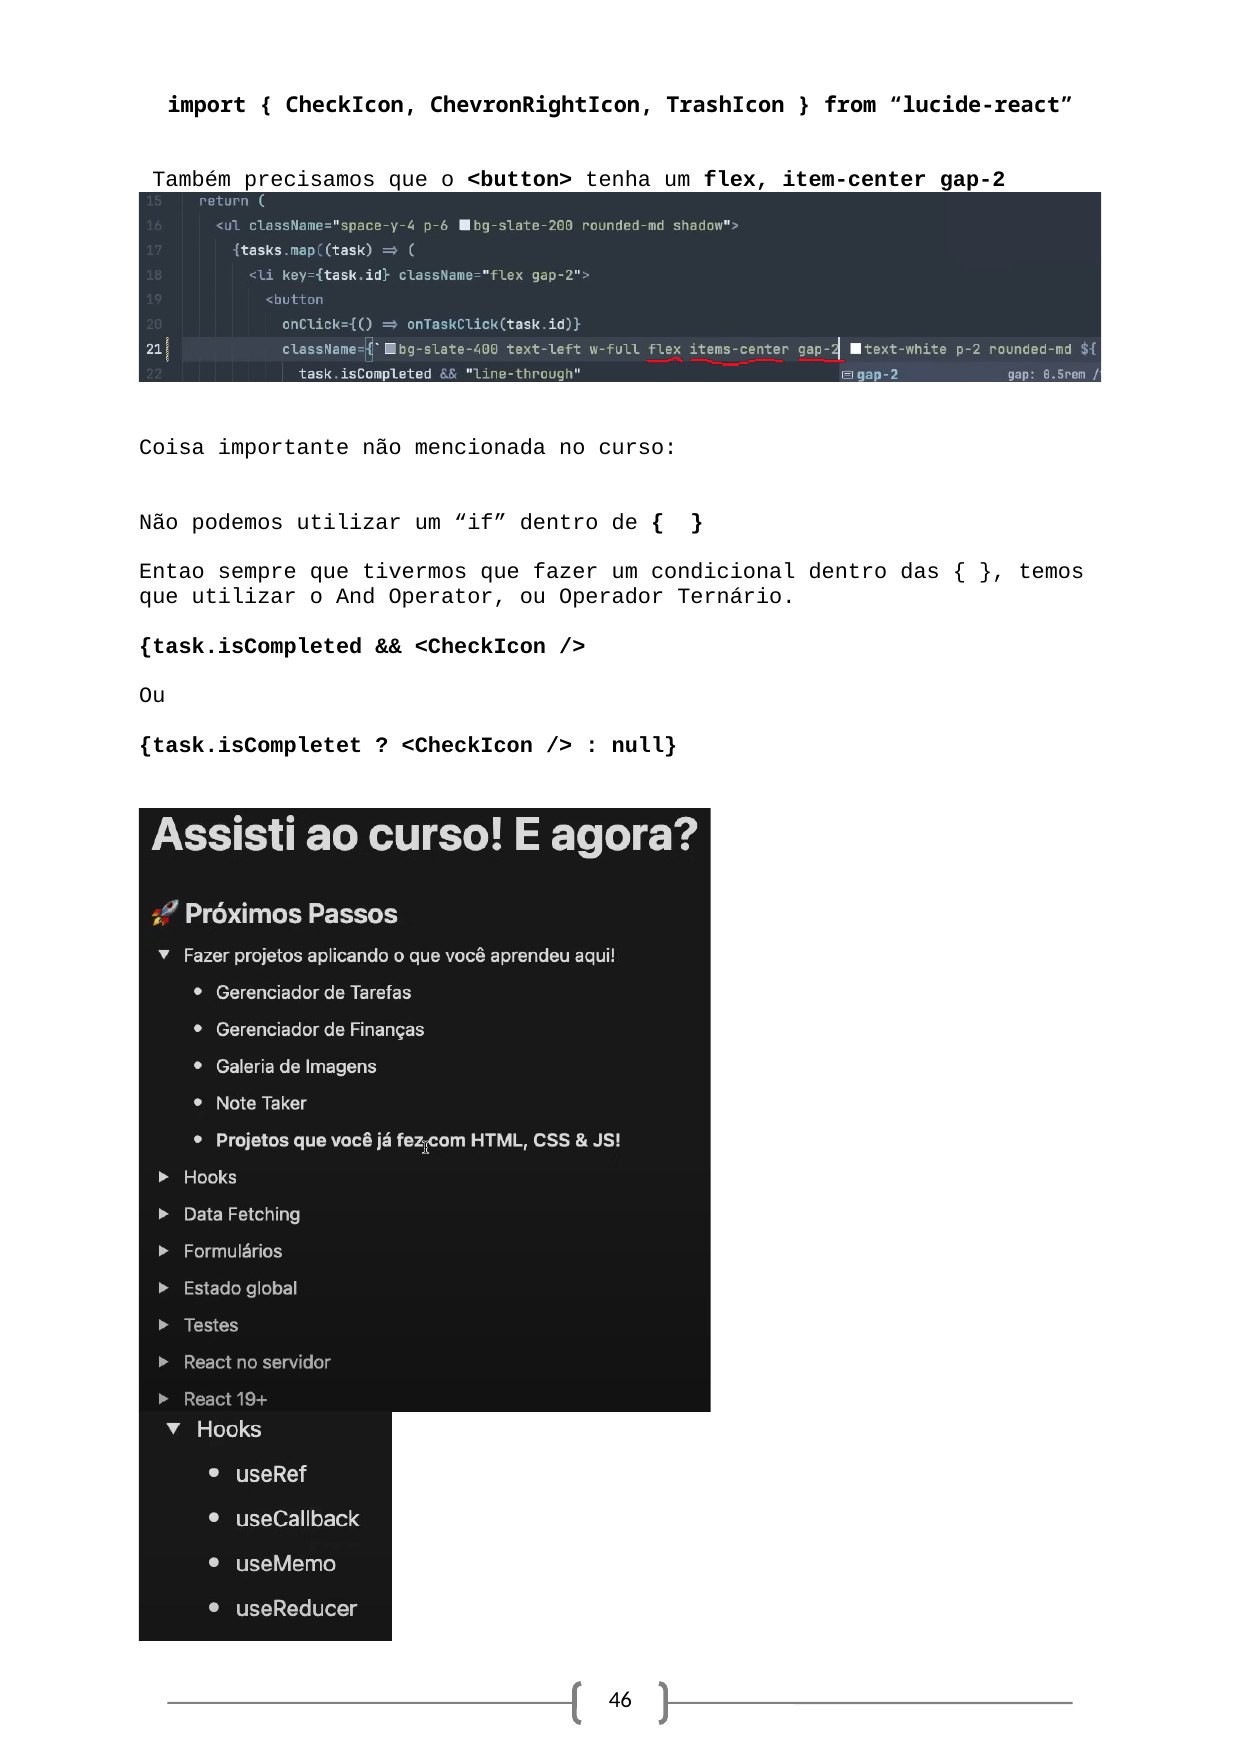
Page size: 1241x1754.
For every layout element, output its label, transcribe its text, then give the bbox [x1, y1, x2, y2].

text Ou [139, 684, 1101, 709]
text Coisa importante não mencionada no curso: [139, 436, 1101, 461]
text Também precisamos que o <button> tenha um flex, item-center gap-2 [139, 168, 1101, 192]
picture [138, 192, 1102, 382]
picture [138, 808, 711, 1641]
text Entao sempre que tivermos que fazer um condicional dentro das { }, temos que utilizar o And Operator, ou Operador Ternário. [139, 560, 1101, 610]
text {task.isCompletet ? <CheckIcon /> : null} [139, 734, 1101, 759]
text Não podemos utilizar um “if” dentro de { } [139, 511, 1101, 536]
text {task.isCompleted && <CheckIcon /> [139, 635, 1101, 659]
text import { CheckIcon, ChevronRightIcon, TrashIcon } from “lucide-react” [139, 89, 1101, 118]
